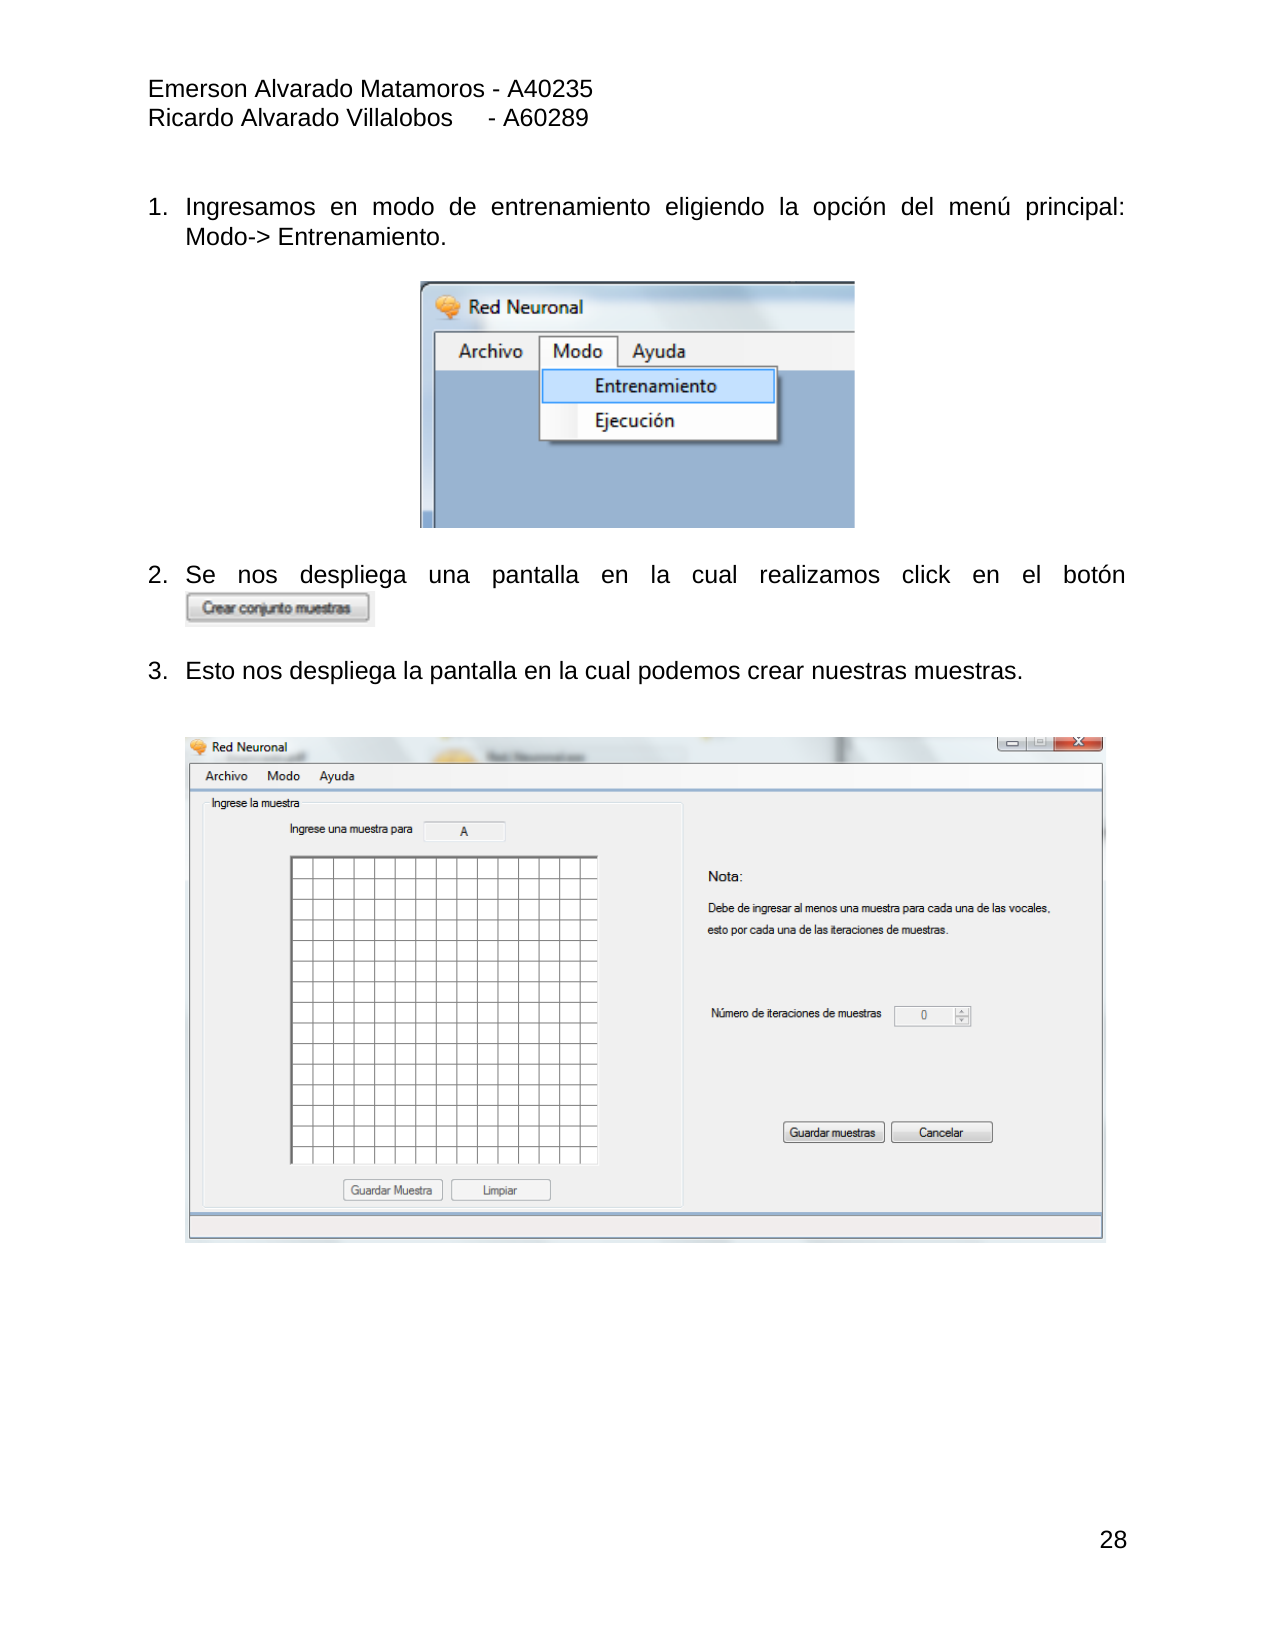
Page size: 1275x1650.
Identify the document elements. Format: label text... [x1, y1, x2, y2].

list Esto nos despliega la pantalla en la cual podemos crear nuestras muestras. [148, 656, 1127, 685]
list Ingresamos en modo de entrenamiento eligiendo la opción del menú principal: Modo-> Entrenamiento. [148, 192, 1127, 250]
picture [185, 737, 1107, 1243]
picture [420, 281, 855, 528]
picture [185, 591, 376, 627]
list Se nos despliega una pantalla en la cual realizamos click en el botón [148, 559, 1127, 624]
